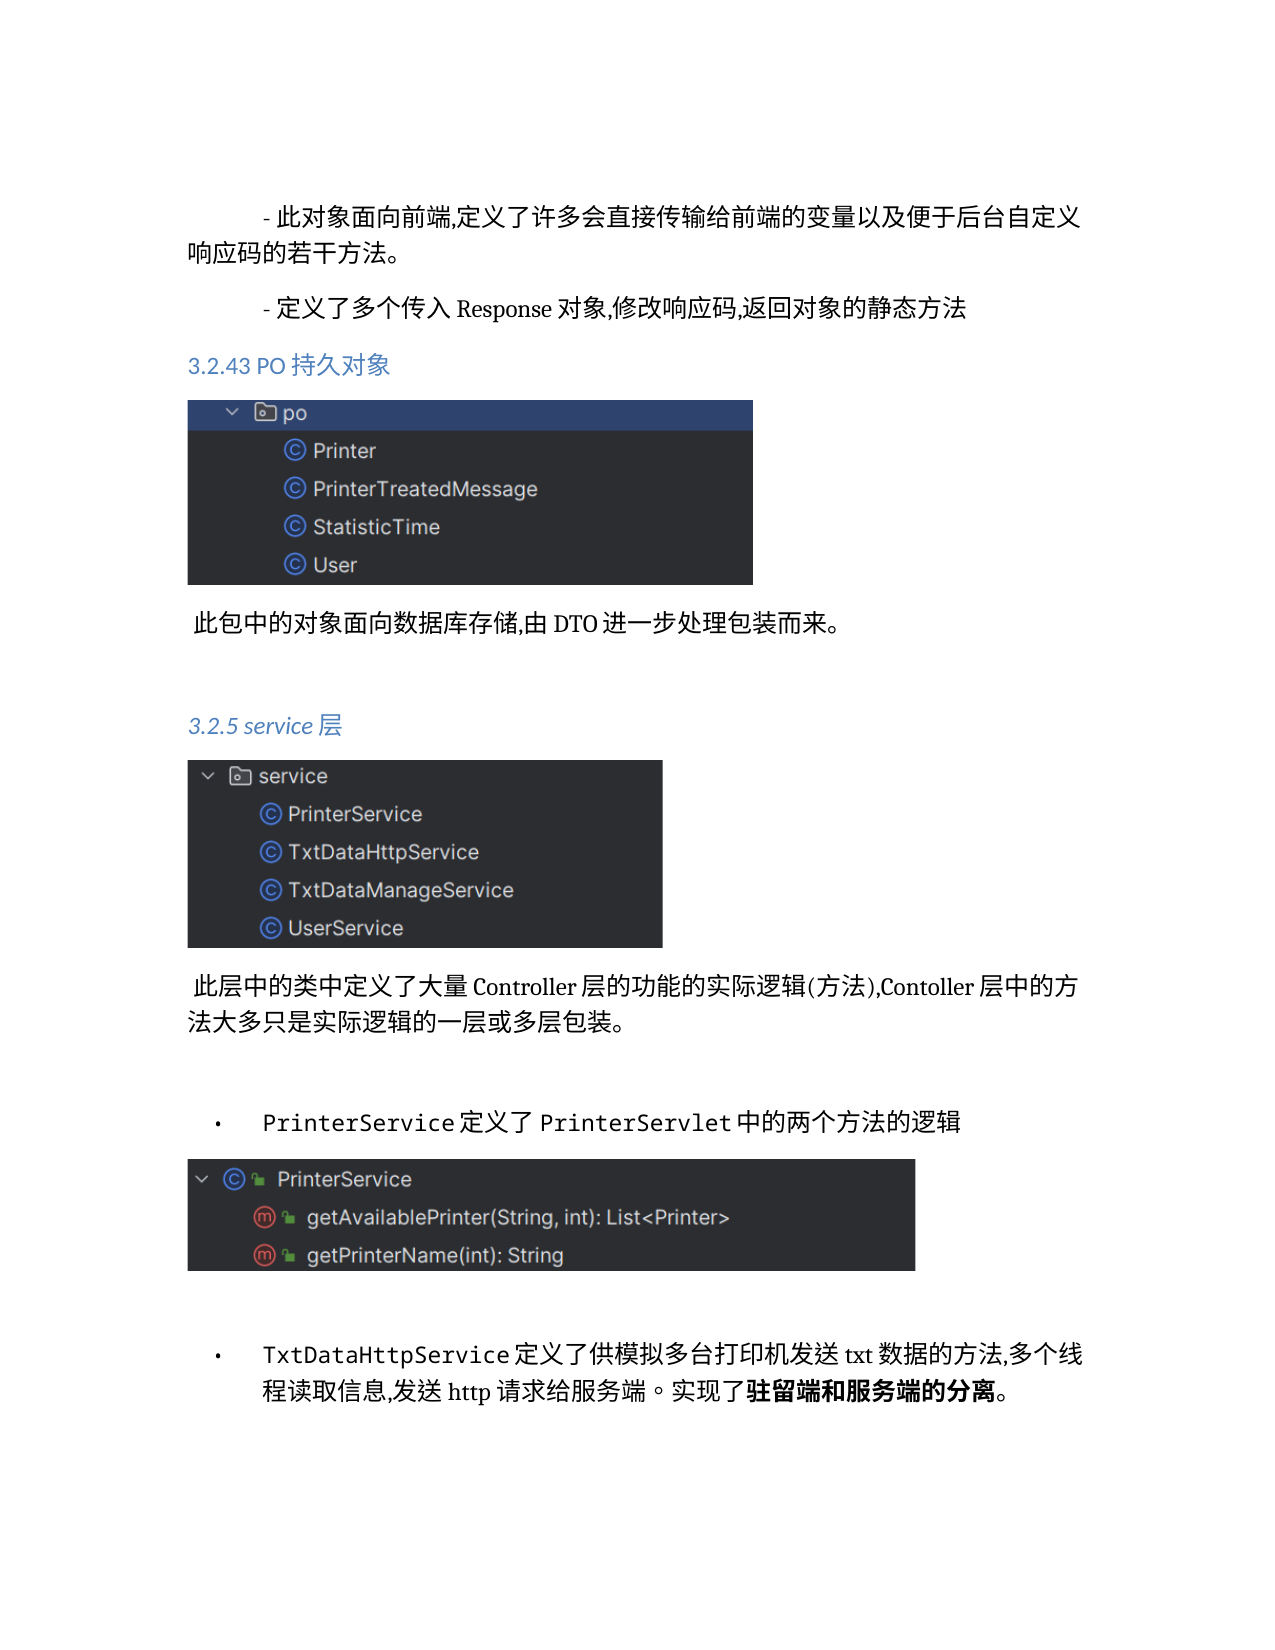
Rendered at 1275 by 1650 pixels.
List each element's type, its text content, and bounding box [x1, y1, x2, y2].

text 此包中的对象面向数据库存储,由DTO进一步处理包装而来。 [187, 603, 1087, 639]
subtitle 3.2.43 PO持久对象 [187, 346, 1087, 382]
picture [187, 1159, 916, 1271]
list PrinterService定义了PrinterServlet中的两个方法的逻辑 [212, 1105, 1087, 1139]
text - 定义了多个传入Response对象,修改响应码,返回对象的静态方法 [187, 289, 1087, 325]
text - 此对象面向前端,定义了许多会直接传输给前端的变量以及便于后台自定义响应码的若干方法。 [187, 197, 1087, 270]
text 此层中的类中定义了大量Controller层的功能的实际逻辑(方法),Contoller层中的方法大多只是实际逻辑的一层或多层包装。 [187, 966, 1087, 1038]
subtitle 3.2.5 service层 [187, 708, 1087, 742]
picture [187, 400, 753, 585]
picture [187, 760, 663, 948]
list TxtDataHttpService定义了供模拟多台打印机发送txt数据的方法,多个线程读取信息,发送http请求给服务端。实现了驻留端和服务端的分离。 [212, 1337, 1087, 1407]
